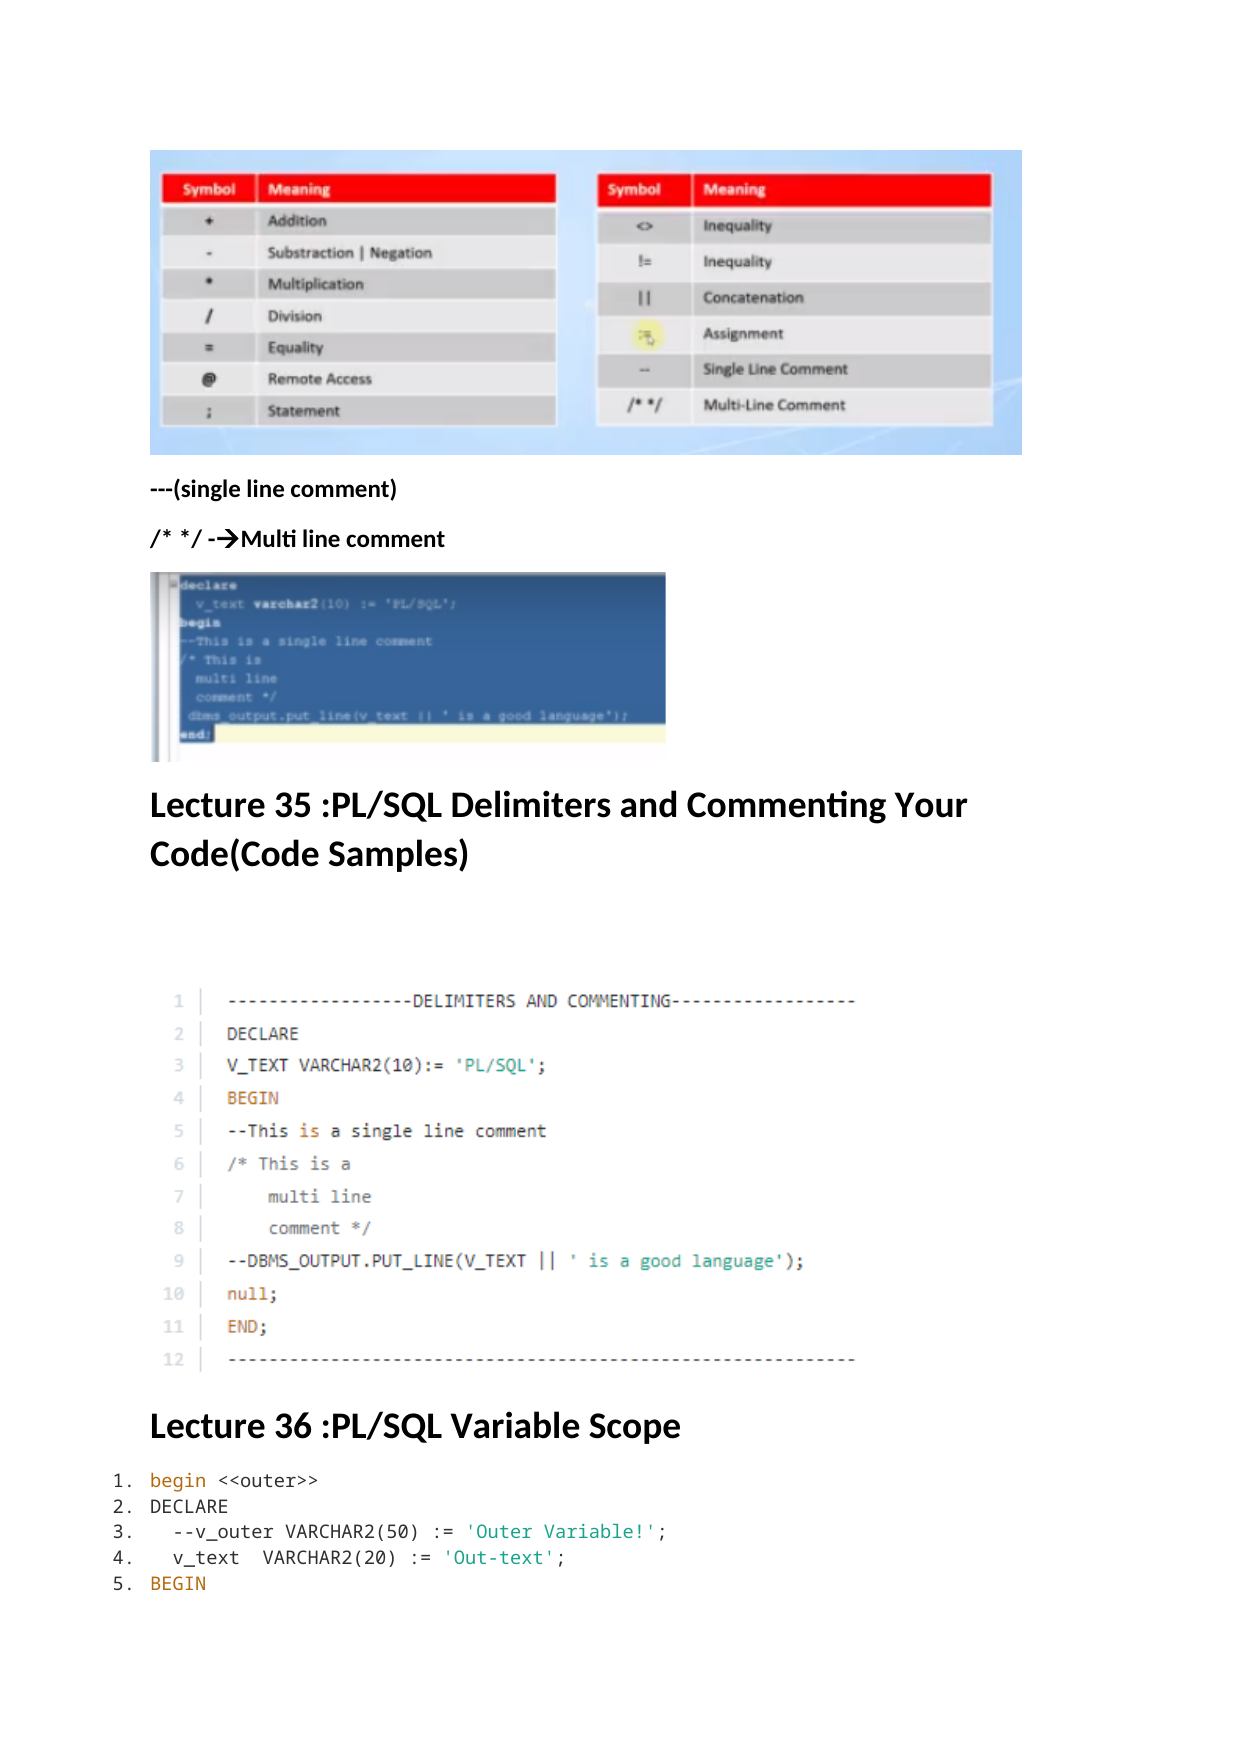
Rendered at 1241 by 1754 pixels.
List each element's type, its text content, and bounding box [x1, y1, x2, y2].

text /* */ -Multi line comment [150, 523, 1090, 554]
picture [150, 962, 929, 1383]
list --v_outer VARCHAR2(50) := 'Outer Variable!'; [112, 1519, 1090, 1544]
list v_text VARCHAR2(20) := 'Out-text'; [112, 1544, 1090, 1570]
picture [150, 572, 666, 762]
list begin <<outer>> [112, 1468, 1090, 1493]
text ---(single line comment) [150, 473, 1090, 504]
picture [150, 150, 1022, 455]
text Lecture 36 :PL/SQL Variable Scope [150, 1402, 1090, 1447]
list BEGIN [112, 1570, 1090, 1595]
list DECLARE [112, 1493, 1090, 1519]
text Lecture 35 :PL/SQL Delimiters and Commenting Your Code(Code Samples) [150, 781, 1090, 876]
